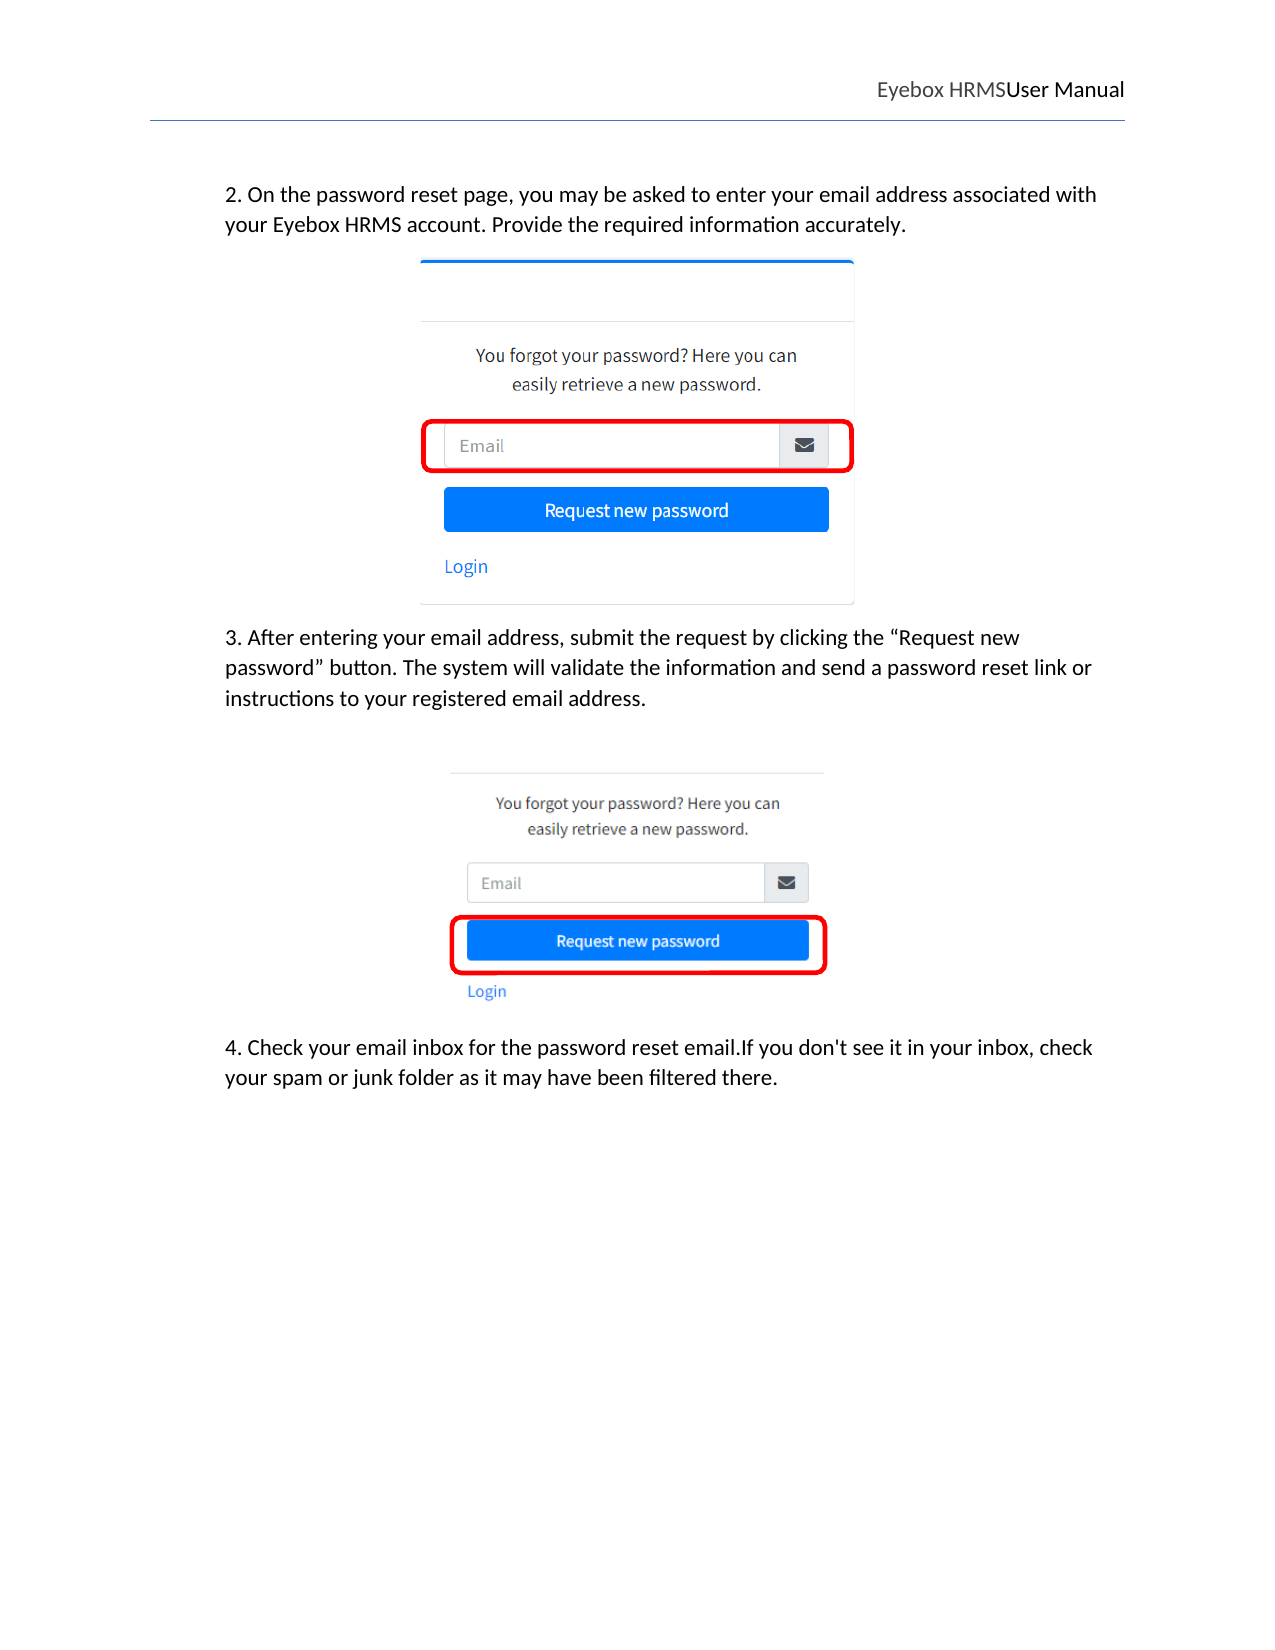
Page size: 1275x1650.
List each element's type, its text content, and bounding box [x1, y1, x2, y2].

list 4. Check your email inbox for the password reset email.If you don't see it in your inbox, check your spam or junk folder as it may have been filtered there. [225, 1033, 1125, 1091]
list 3. After entering your email address, submit the request by clicking the “Request new password” button. The system will validate the information and send a password reset link or instructions to your registered email address. [225, 623, 1125, 712]
picture [450, 970, 825, 1014]
picture [420, 257, 855, 605]
picture [426, 424, 849, 468]
picture [450, 730, 825, 920]
picture [455, 920, 822, 970]
list 2. On the password reset page, you may be asked to enter your email address associated with your Eyebox HRMS account. Provide the required information accurately. [225, 180, 1125, 238]
